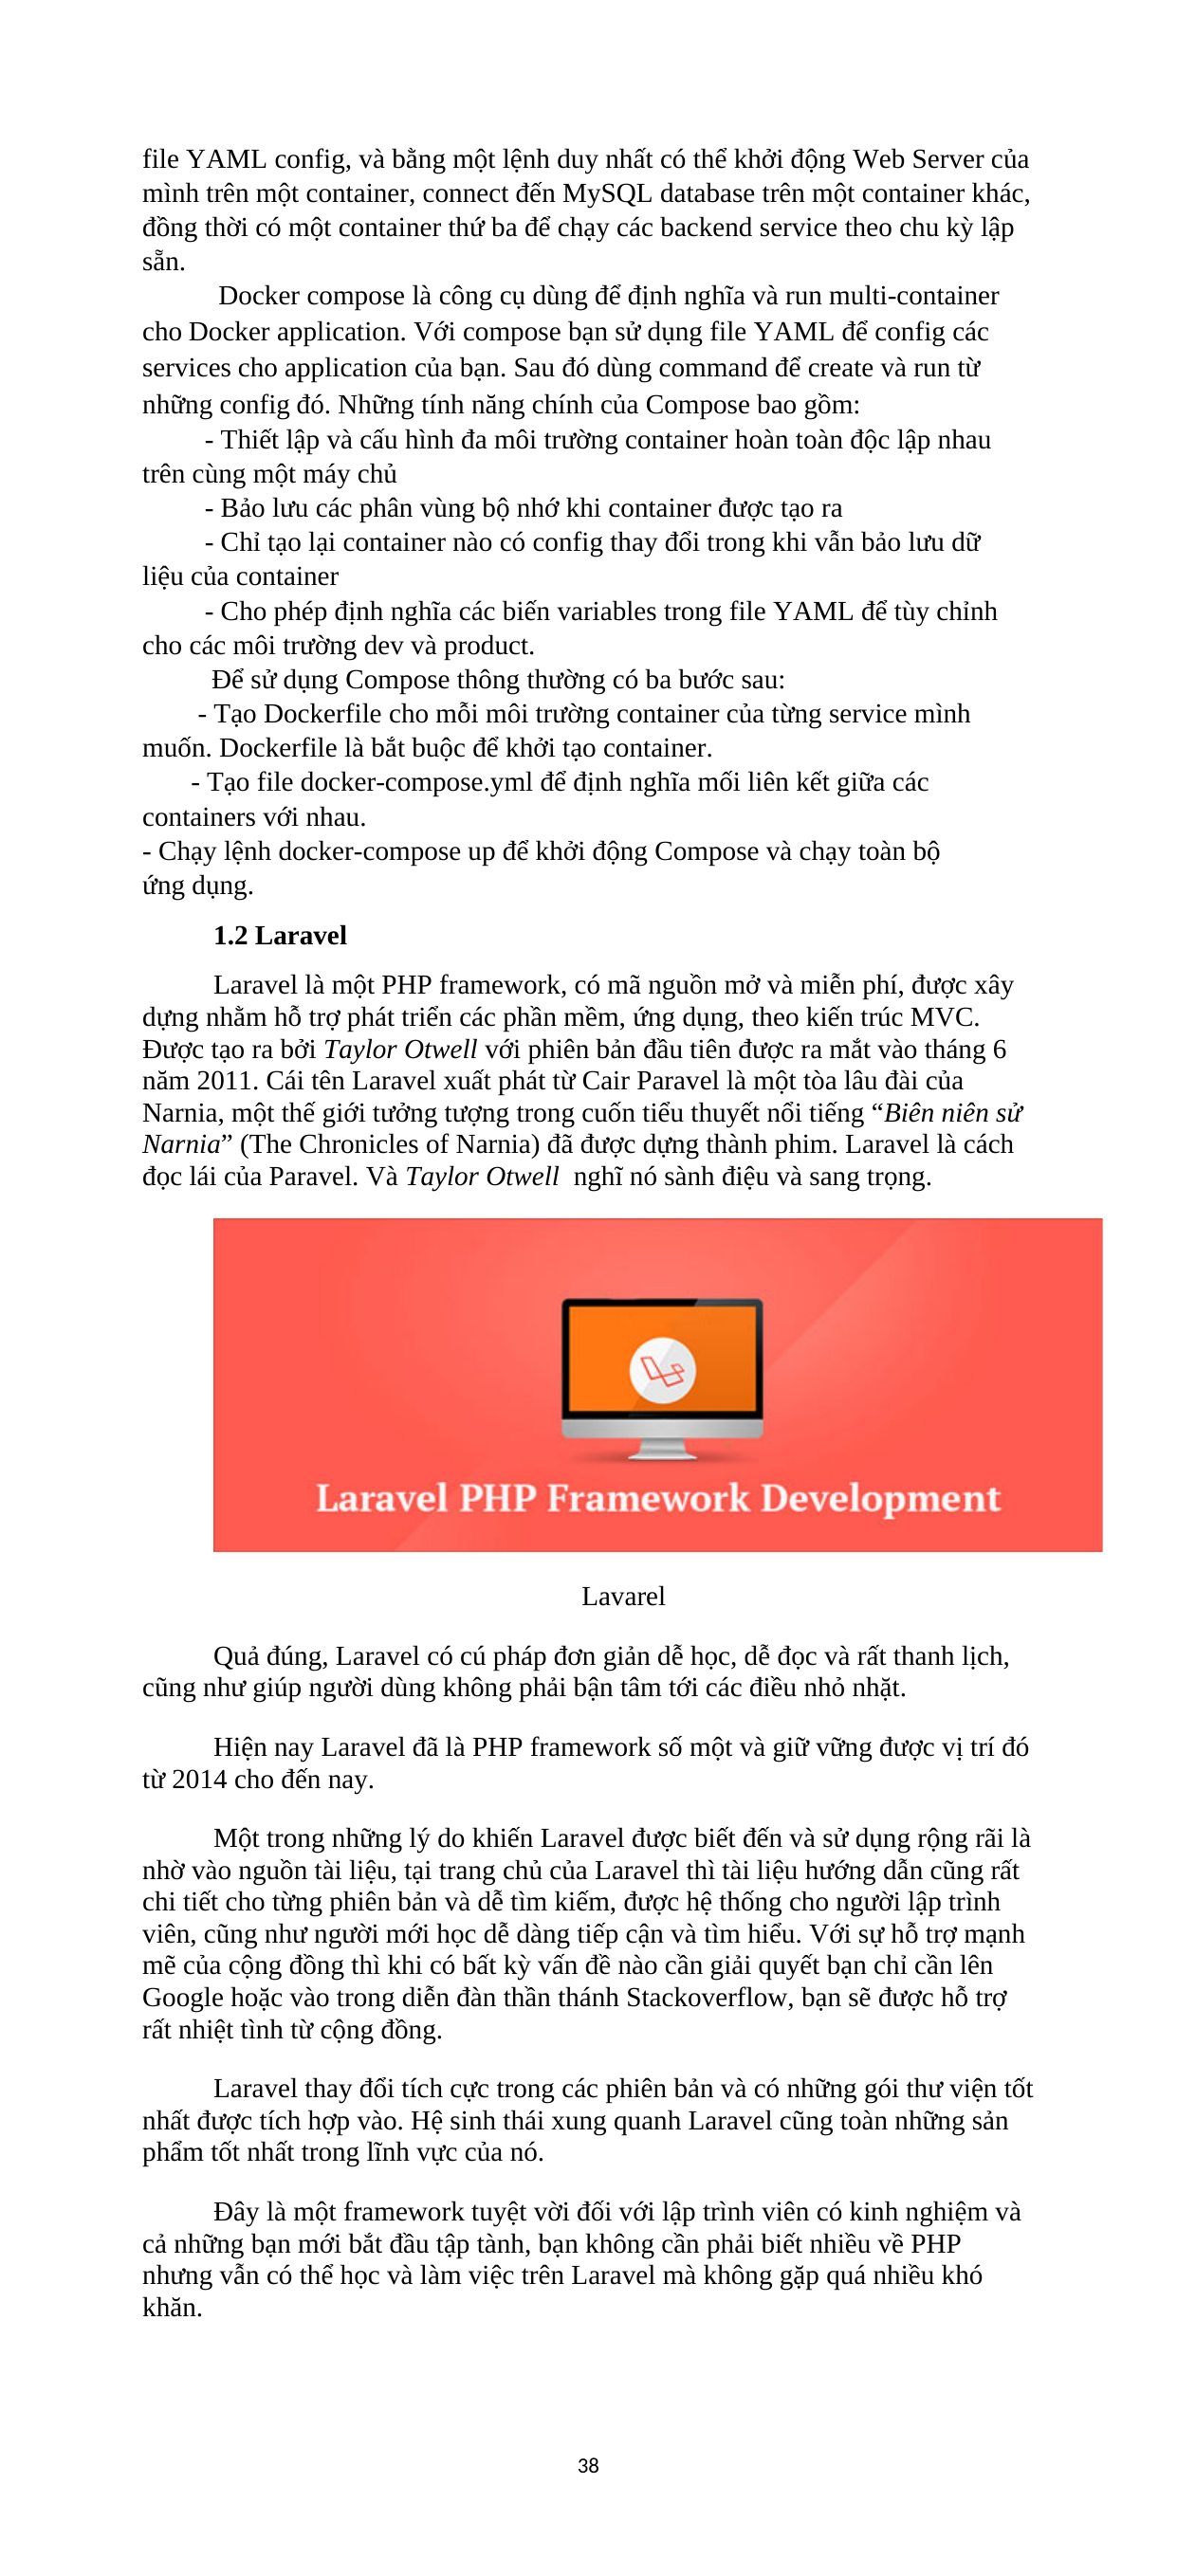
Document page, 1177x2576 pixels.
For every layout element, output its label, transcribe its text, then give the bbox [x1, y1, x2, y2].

text Lavarel [142, 1580, 1034, 1612]
text Hiện nay Laravel đã là PHP framework số một và giữ vững được vị trí đó từ 2014 cho đến nay. [142, 1730, 1034, 1794]
text Một trong những lý do khiến Laravel được biết đến và sử dụng rộng rãi là nhờ vào nguồn tài liệu, tại trang chủ của Laravel thì tài liệu hướng dẫn cũng rất chi tiết cho từng phiên bản và dễ tìm kiếm, được hệ thống cho người lập trình viên, cũng như người mới học dễ dàng tiếp cận và tìm hiểu. Với sự hỗ trợ mạnh mẽ của cộng đồng thì khi có bất kỳ vấn đề nào cần giải quyết bạn chỉ cần lên Google hoặc vào trong diễn đàn thần thánh Stackoverflow, bạn sẽ được hỗ trợ rất nhiệt tình từ cộng đồng. [142, 1821, 1034, 2044]
text Laravel là một PHP framework, có mã nguồn mở và miễn phí, được xây dựng nhằm hỗ trợ phát triển các phần mềm, ứng dụng, theo kiến trúc MVC. Được tạo ra bởi Taylor Otwell với phiên bản đầu tiên được ra mắt vào tháng 6 năm 2011. Cái tên Laravel xuất phát từ Cair Paravel là một tòa lâu đài của Narnia, một thế giới tưởng tượng trong cuốn tiểu thuyết nổi tiếng “Biên niên sử Narnia” (The Chronicles of Narnia) đã được dựng thành phim. Laravel là cách đọc lái của Paravel. Và Taylor Otwell nghĩ nó sành điệu và sang trọng. [142, 969, 1034, 1191]
text 1.2 Laravel [142, 919, 1034, 950]
picture [213, 1218, 1103, 1552]
text Laravel thay đổi tích cực trong các phiên bản và có những gói thư viện tốt nhất được tích hợp vào. Hệ sinh thái xung quanh Laravel cũng toàn những sản phẩm tốt nhất trong lĩnh vực của nó. [142, 2072, 1034, 2167]
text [142, 142, 1034, 900]
text Đây là một framework tuyệt vời đối với lập trình viên có kinh nghiệm và cả những bạn mới bắt đầu tập tành, bạn không cần phải biết nhiều về PHP nhưng vẫn có thể học và làm việc trên Laravel mà không gặp quá nhiều khó khăn. [142, 2195, 1034, 2322]
text Quả đúng, Laravel có cú pháp đơn giản dễ học, dễ đọc và rất thanh lịch, cũng như giúp người dùng không phải bận tâm tới các điều nhỏ nhặt. [142, 1639, 1034, 1703]
